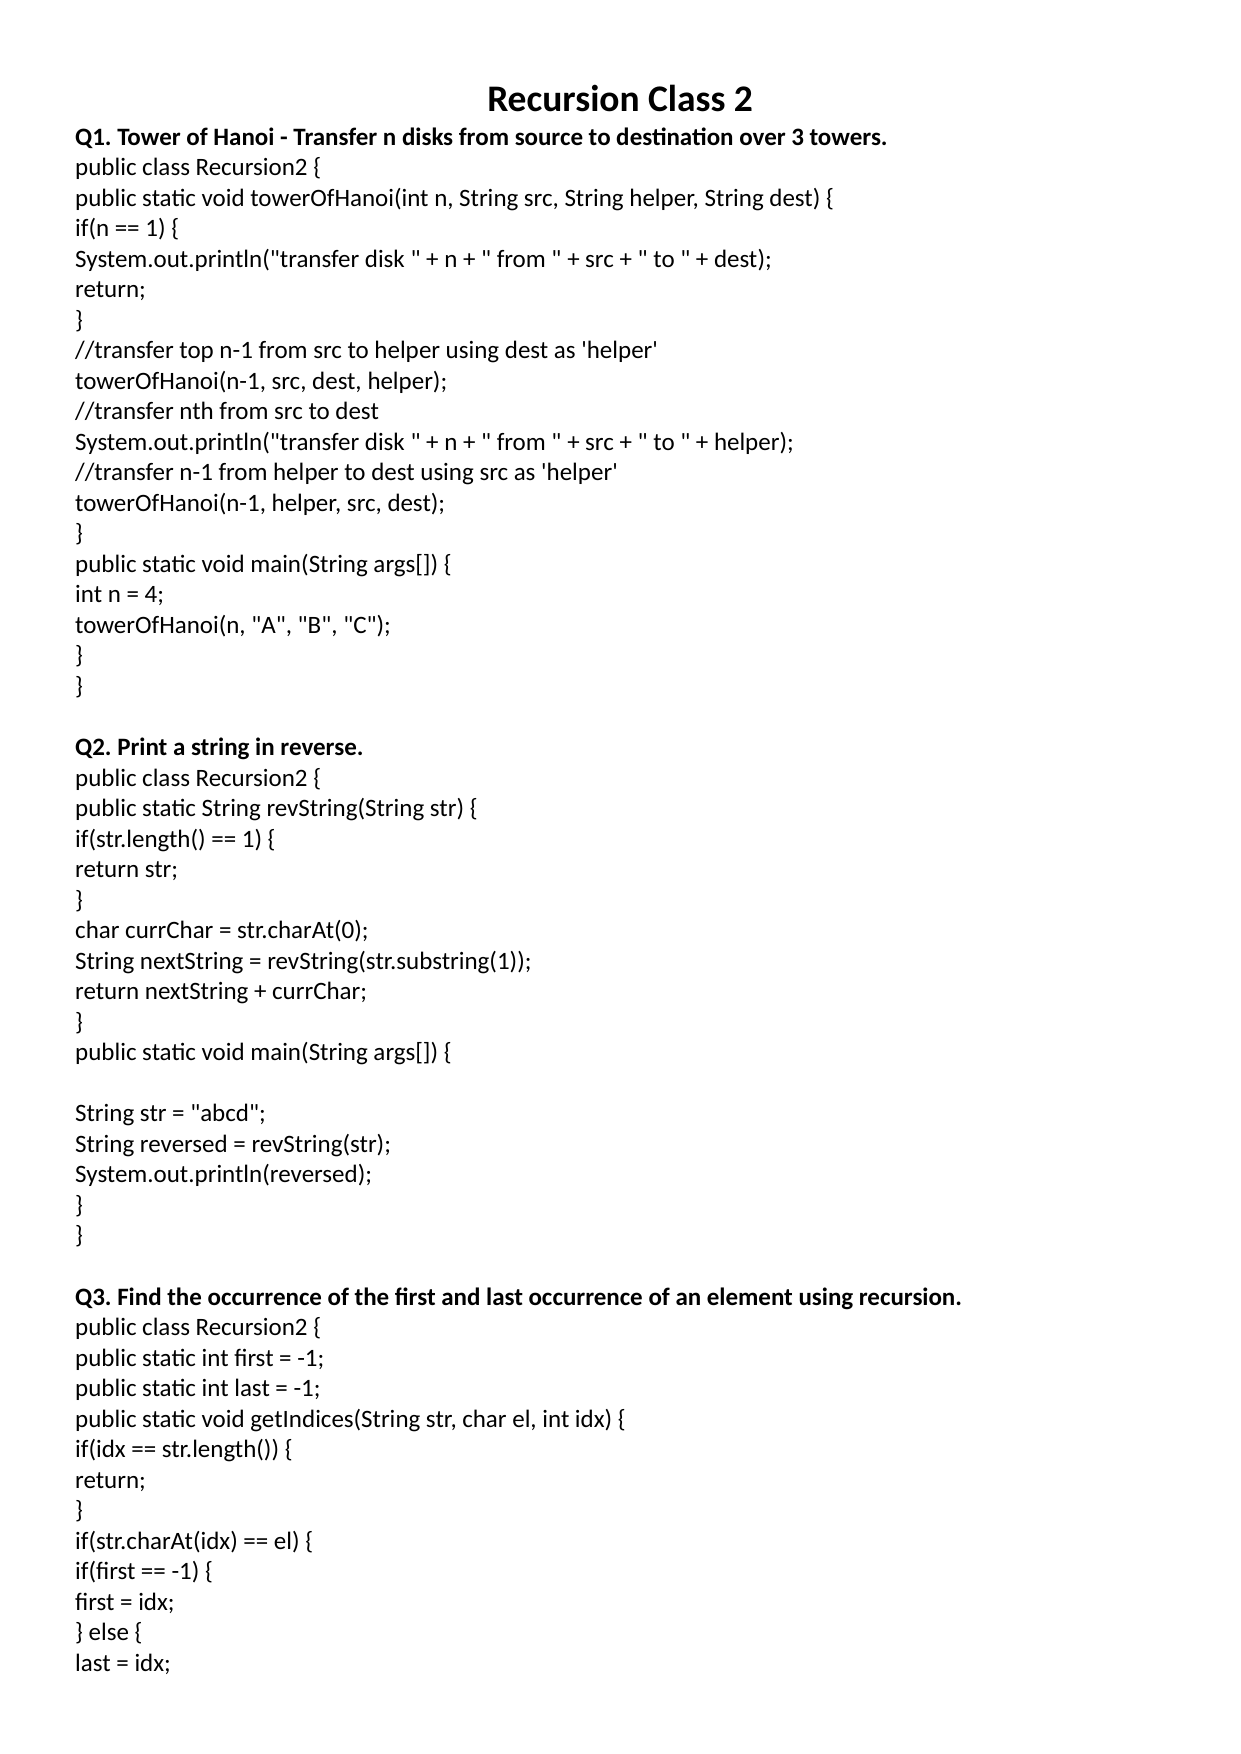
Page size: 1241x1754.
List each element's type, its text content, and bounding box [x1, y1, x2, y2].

text int n = 4; [75, 579, 1165, 609]
text } [75, 884, 1165, 914]
text System.out.println("transfer disk " + n + " from " + src + " to " + helper); [75, 426, 1165, 457]
text } [75, 1494, 1165, 1525]
text first = idx; [75, 1586, 1165, 1616]
text char currChar = str.charAt(0); [75, 914, 1165, 945]
text public static void main(String args[]) { [75, 1036, 1165, 1067]
text public static String revString(String str) { [75, 792, 1165, 823]
text //transfer top n-1 from src to helper using dest as 'helper' [75, 334, 1165, 365]
text towerOfHanoi(n-1, helper, src, dest); [75, 487, 1165, 518]
text if(str.length() == 1) { [75, 823, 1165, 853]
text } [75, 304, 1165, 334]
text public class Recursion2 { [75, 151, 1165, 182]
text } [75, 518, 1165, 548]
text } [75, 1189, 1165, 1219]
text Q2. Print a string in reverse. [75, 731, 1165, 762]
text return nextString + currChar; [75, 975, 1165, 1006]
text return; [75, 1464, 1165, 1494]
text } [75, 1219, 1165, 1250]
text towerOfHanoi(n-1, src, dest, helper); [75, 365, 1165, 396]
text return str; [75, 853, 1165, 884]
text } [75, 1006, 1165, 1036]
text public class Recursion2 { [75, 762, 1165, 792]
text public static void towerOfHanoi(int n, String src, String helper, String dest) { [75, 182, 1165, 212]
text String nextString = revString(str.substring(1)); [75, 945, 1165, 975]
text Q3. Find the occurrence of the first and last occurrence of an element using recursion. [75, 1281, 1165, 1311]
text if(n == 1) { [75, 212, 1165, 243]
text //transfer nth from src to dest [75, 396, 1165, 426]
text String reversed = revString(str); [75, 1128, 1165, 1158]
text } [75, 640, 1165, 670]
text if(idx == str.length()) { [75, 1433, 1165, 1464]
text String str = "abcd"; [75, 1097, 1165, 1128]
text System.out.println("transfer disk " + n + " from " + src + " to " + dest); [75, 243, 1165, 273]
text public class Recursion2 { [75, 1311, 1165, 1342]
text Q1. Tower of Hanoi - Transfer n disks from source to destination over 3 towers. [75, 121, 1165, 151]
text towerOfHanoi(n, "A", "B", "C"); [75, 609, 1165, 640]
text return; [75, 273, 1165, 304]
text System.out.println(reversed); [75, 1158, 1165, 1189]
text //transfer n-1 from helper to dest using src as 'helper' [75, 457, 1165, 487]
text public static void main(String args[]) { [75, 548, 1165, 579]
text public static int first = -1; [75, 1342, 1165, 1372]
text } else { [75, 1616, 1165, 1647]
text if(str.charAt(idx) == el) { [75, 1525, 1165, 1555]
text public static void getIndices(String str, char el, int idx) { [75, 1403, 1165, 1433]
text Recursion Class 2 [75, 75, 1165, 121]
text last = idx; [75, 1647, 1165, 1677]
text public static int last = -1; [75, 1372, 1165, 1403]
text if(first == -1) { [75, 1555, 1165, 1586]
text } [75, 670, 1165, 701]
